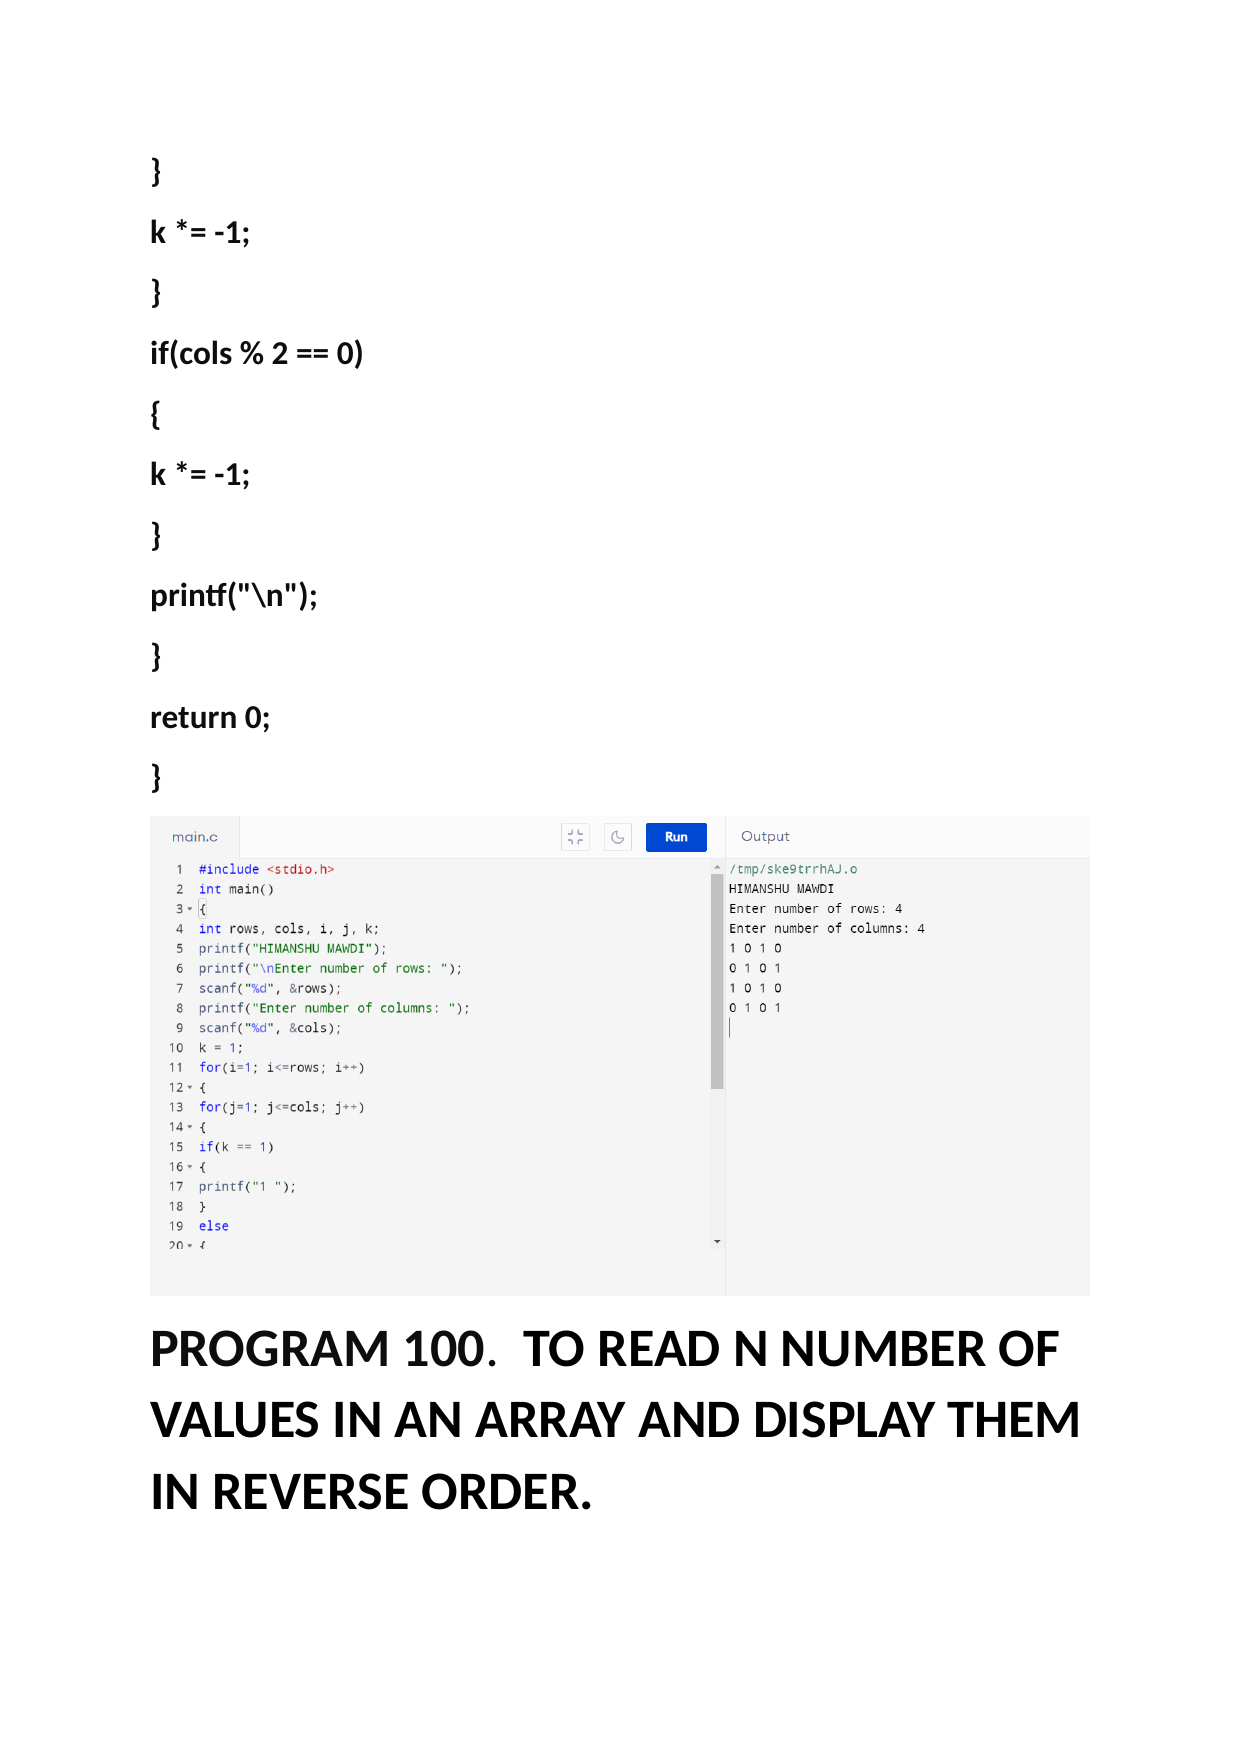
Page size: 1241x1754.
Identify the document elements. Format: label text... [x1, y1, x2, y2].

text k *= -1; [150, 211, 1090, 251]
text printf("\n"); [150, 574, 1090, 615]
text { [150, 392, 1090, 433]
text } [150, 271, 1090, 312]
picture [150, 816, 1091, 1296]
text if(cols % 2 == 0) [150, 332, 1090, 373]
text } [150, 635, 1090, 676]
text k *= -1; [150, 453, 1090, 494]
text } [150, 514, 1090, 554]
text return 0; [150, 696, 1090, 736]
text PROGRAM 100. TO READ N NUMBER OF VALUES IN AN ARRAY AND DISPLAY THEM IN REVERSE ORDER. [150, 1314, 1090, 1523]
text } [150, 150, 1090, 191]
text } [150, 756, 1090, 797]
